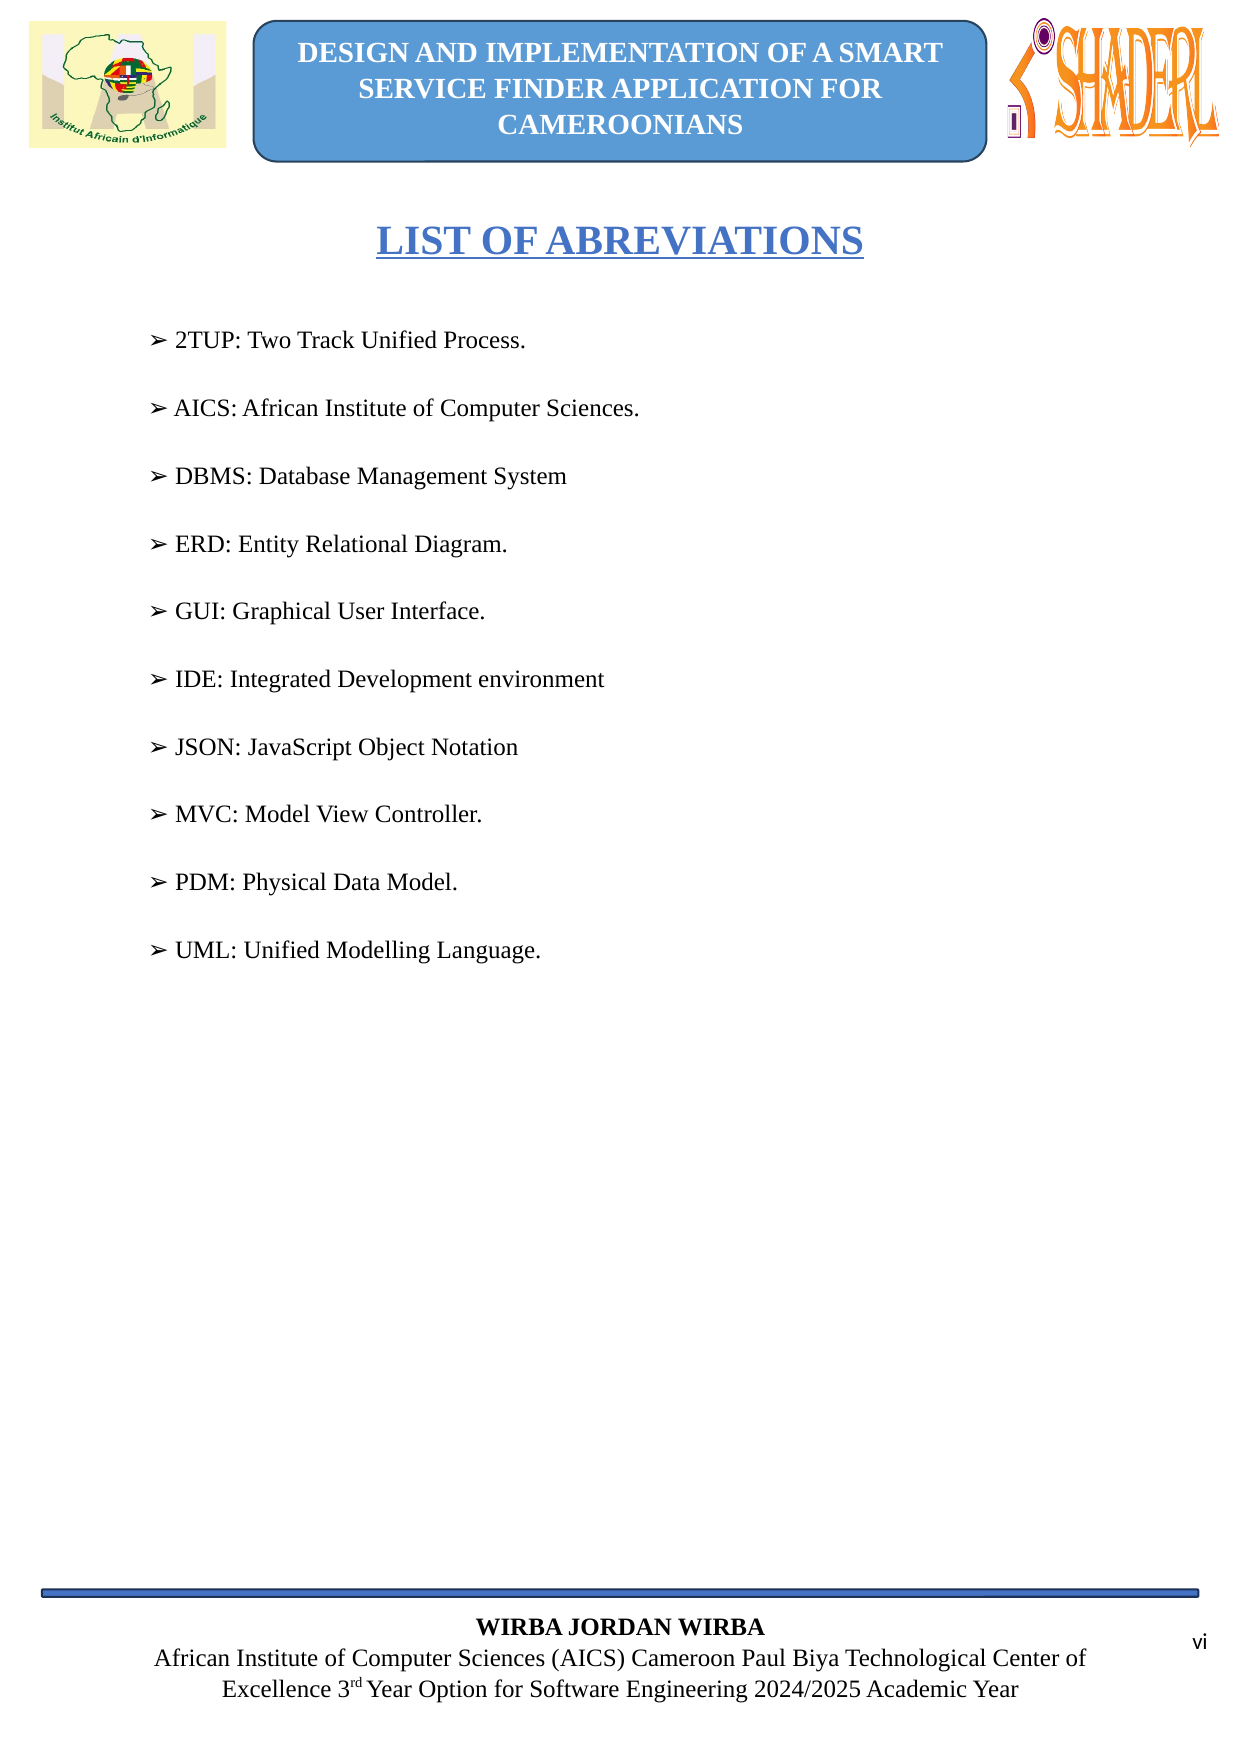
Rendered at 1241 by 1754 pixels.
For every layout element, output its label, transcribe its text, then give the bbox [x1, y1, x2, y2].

text ➢ AICS: African Institute of Computer Sciences. [148, 390, 1093, 424]
text ➢ IDE: Integrated Development environment [148, 661, 1093, 695]
subtitle LIST OF ABREVIATIONS [148, 215, 1093, 263]
text ➢ JSON: JavaScript Object Notation [148, 728, 1093, 762]
picture [1007, 18, 1220, 148]
text ➢ PDM: Physical Data Model. [148, 864, 1093, 898]
picture [28, 21, 227, 148]
text ➢ UML: Unified Modelling Language. [148, 932, 1093, 966]
text ➢ 2TUP: Two Track Unified Process. [148, 322, 1093, 356]
text ➢ DBMS: Database Management System [148, 458, 1093, 492]
text ➢ MVC: Model View Controller. [148, 796, 1093, 830]
text ➢ ERD: Entity Relational Diagram. [148, 525, 1093, 559]
text ➢ GUI: Graphical User Interface. [148, 593, 1093, 627]
